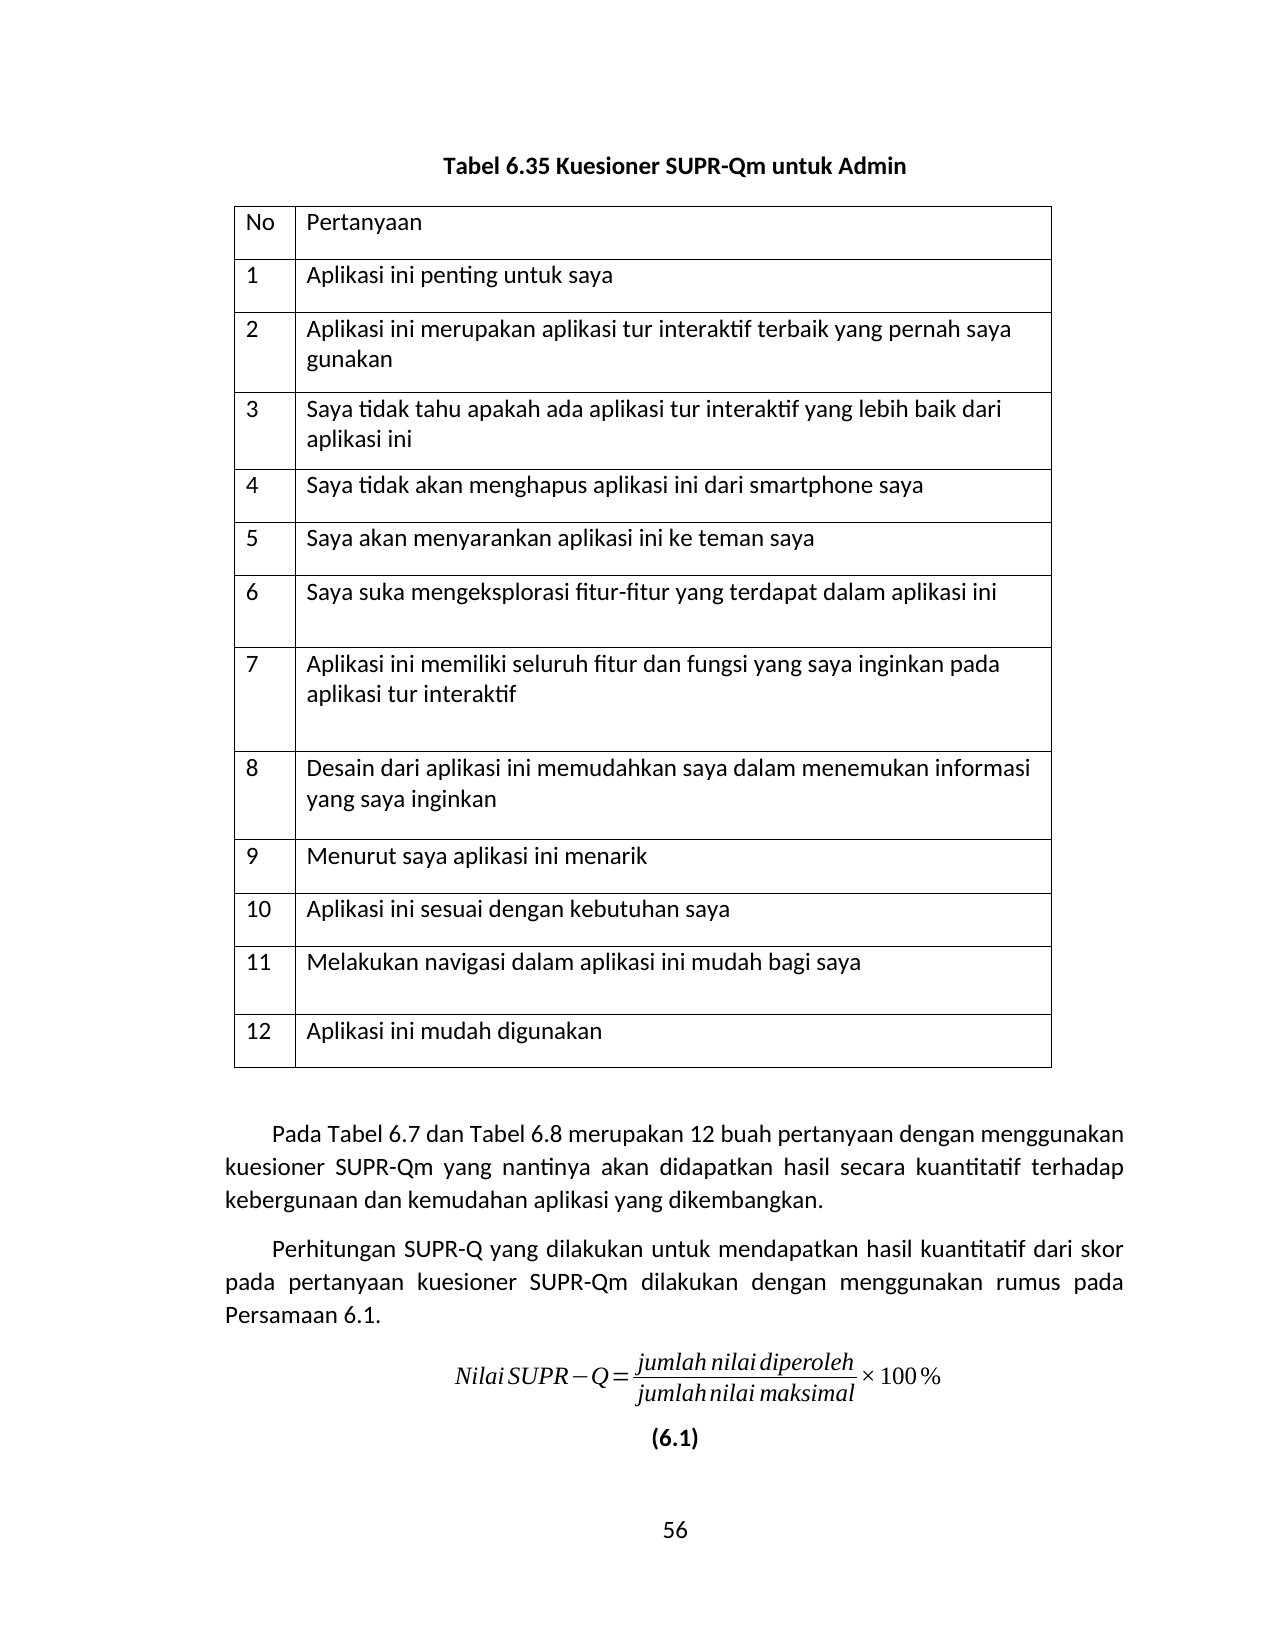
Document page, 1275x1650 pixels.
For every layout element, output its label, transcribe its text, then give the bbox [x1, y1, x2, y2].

table_cell 3 [235, 393, 295, 468]
table_cell Saya tidak tahu apakah ada aplikasi tur interaktif yang lebih baik dari aplikasi ini [296, 393, 1051, 468]
table_cell Desain dari aplikasi ini memudahkan saya dalam menemukan informasi yang saya inginkan [296, 752, 1051, 839]
table_cell 11 [235, 947, 295, 1014]
table_cell 2 [235, 313, 295, 392]
table_cell 4 [235, 470, 295, 522]
table_cell Aplikasi ini memiliki seluruh fitur dan fungsi yang saya inginkan pada aplikasi tur interaktif [296, 648, 1051, 751]
table_cell Aplikasi ini sesuai dengan kebutuhan saya [296, 894, 1051, 946]
table_cell Aplikasi ini penting untuk saya [296, 260, 1051, 312]
table_cell Saya akan menyarankan aplikasi ini ke teman saya [296, 523, 1051, 575]
text Perhitungan SUPR-Q yang dilakukan untuk mendapatkan hasil kuantitatif dari skor pada pertanyaan kuesioner SUPR-Qm dilakukan dengan menggunakan rumus pada Persamaan 6.1. [225, 1233, 1125, 1330]
table_cell 9 [235, 840, 295, 892]
table_cell 12 [235, 1015, 295, 1067]
text (6.1) [225, 1423, 1125, 1453]
table_cell Aplikasi ini merupakan aplikasi tur interaktif terbaik yang pernah saya gunakan [296, 313, 1051, 392]
table_cell 6 [235, 576, 295, 647]
table_cell Saya suka mengeksplorasi fitur-fitur yang terdapat dalam aplikasi ini [296, 576, 1051, 647]
table_cell Saya tidak akan menghapus aplikasi ini dari smartphone saya [296, 470, 1051, 522]
table_header Pertanyaan [296, 207, 1051, 259]
table_cell 8 [235, 752, 295, 839]
table_cell Aplikasi ini mudah digunakan [296, 1015, 1051, 1067]
table_cell 10 [235, 894, 295, 946]
text Pada Tabel 6.7 dan Tabel 6.8 merupakan 12 buah pertanyaan dengan menggunakan kuesioner SUPR-Qm yang nantinya akan didapatkan hasil secara kuantitatif terhadap kebergunaan dan kemudahan aplikasi yang dikembangkan. [225, 1118, 1125, 1214]
table_cell 7 [235, 648, 295, 751]
table_header No [235, 207, 295, 259]
table_cell 5 [235, 523, 295, 575]
table_cell Menurut saya aplikasi ini menarik [296, 840, 1051, 892]
table_cell 1 [235, 260, 295, 312]
table_cell Melakukan navigasi dalam aplikasi ini mudah bagi saya [296, 947, 1051, 1014]
